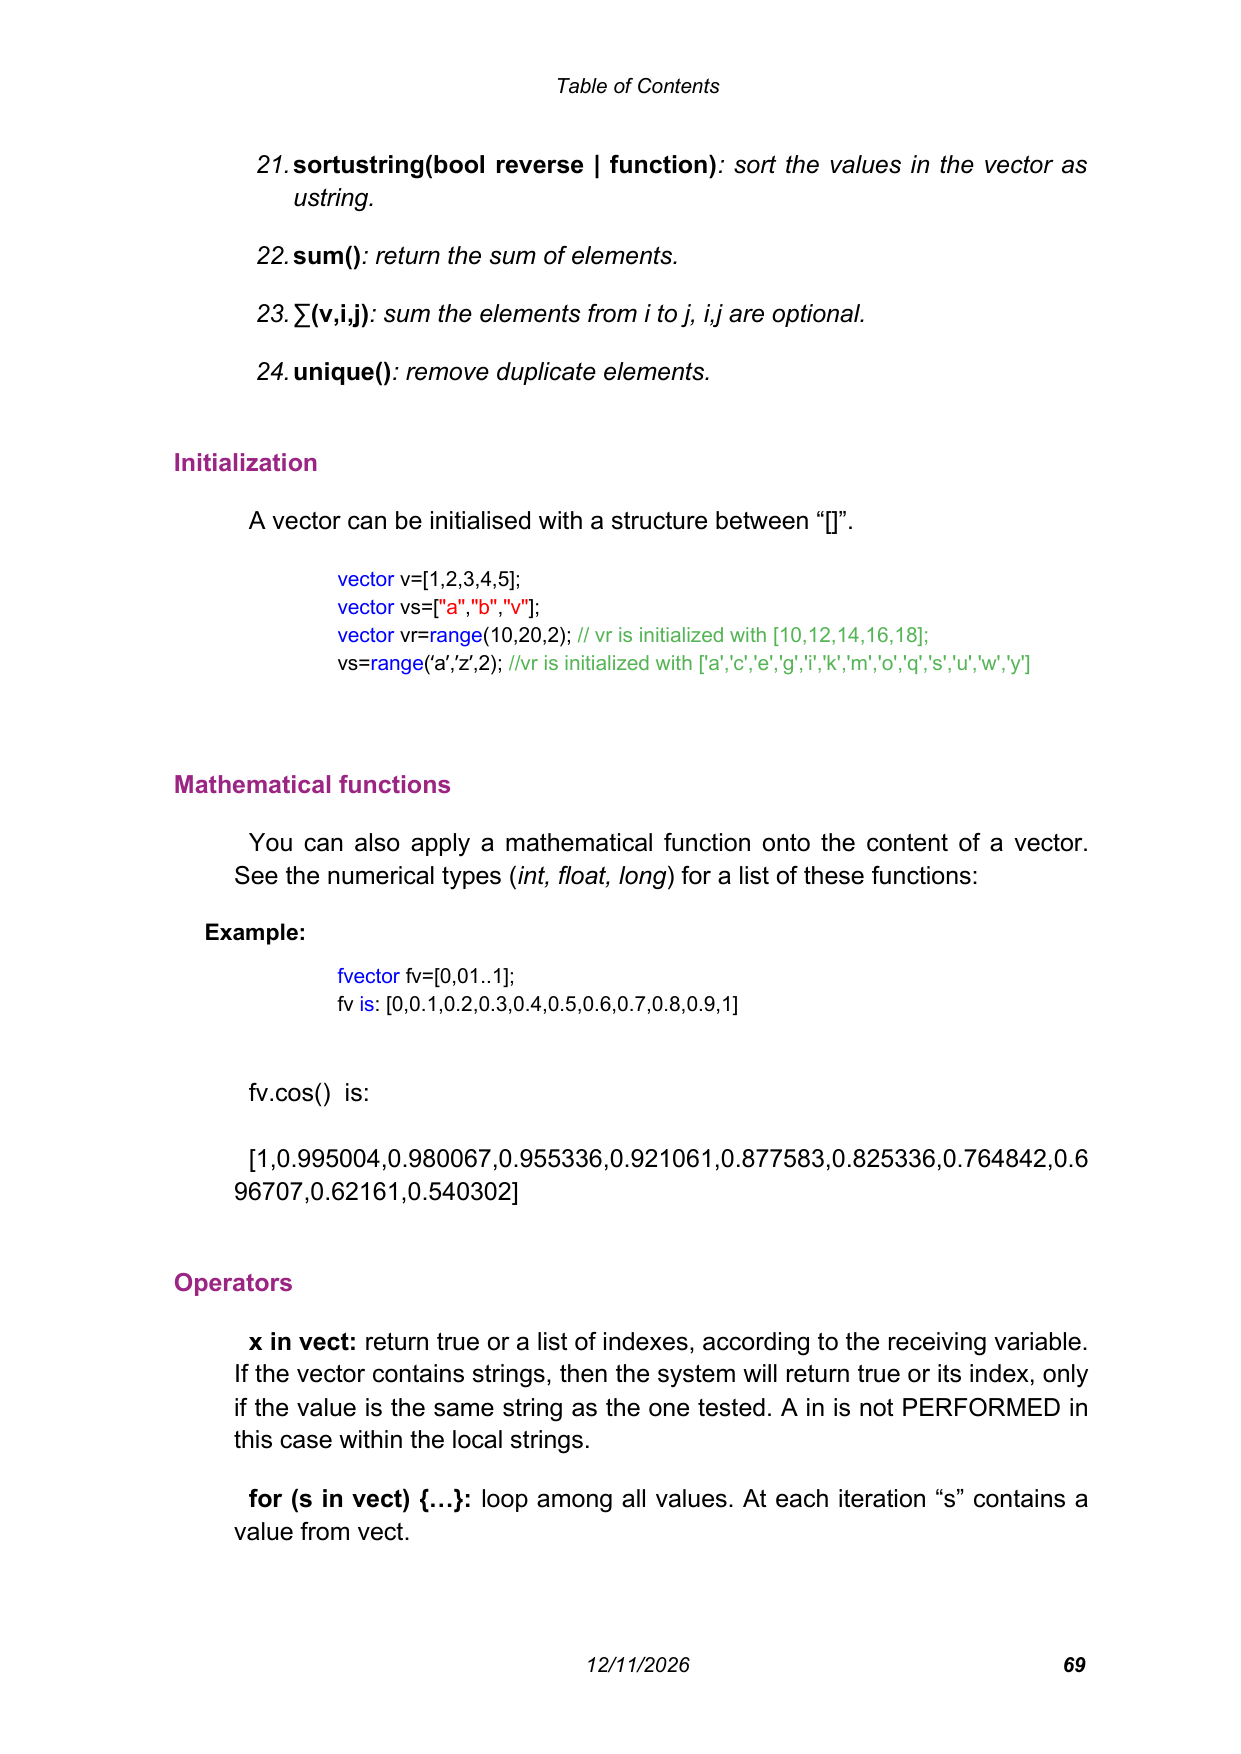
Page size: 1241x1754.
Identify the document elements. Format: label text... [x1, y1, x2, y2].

text fv.cos() is: [234, 1078, 1090, 1107]
text vector vs=["a","b","v"]; [337, 592, 1090, 620]
text vs=range(‘a’,’z’,2); //vr is initialized with ['a','c','e','g','i','k','m','o','q','s','u','w','y'] [337, 648, 1090, 676]
text for (s in vect) {…}: loop among all values. At each iteration “s” contains a value from vect. [234, 1483, 1090, 1545]
text vector v=[1,2,3,4,5]; [337, 564, 1090, 592]
list unique(): remove duplicate elements. [255, 357, 1090, 386]
list ∑(v,i,j): sum the elements from i to j, i,j are optional. [255, 299, 1090, 328]
text vector vr=range(10,20,2); // vr is initialized with [10,12,14,16,18]; [337, 620, 1090, 648]
subtitle Initialization [174, 448, 1090, 477]
subtitle Example: [204, 919, 1090, 945]
list sum(): return the sum of elements. [255, 241, 1090, 270]
list sortustring(bool reverse | function): sort the values in the vector as ustring. [255, 150, 1090, 212]
text fv is: [0,0.1,0.2,0.3,0.4,0.5,0.6,0.7,0.8,0.9,1] [337, 989, 1090, 1017]
text [1,0.995004,0.980067,0.955336,0.921061,0.877583,0.825336,0.764842,0.696707,0.62161,0.540302] [234, 1144, 1090, 1206]
text You can also apply a mathematical function onto the content of a vector. See the numerical types (int, float, long) for a list of these functions: [234, 828, 1090, 889]
subtitle Operators [174, 1268, 1090, 1297]
text A vector can be initialised with a structure between “[]”. [234, 506, 1090, 535]
subtitle Mathematical functions [174, 770, 1090, 798]
text x in vect: return true or a list of indexes, according to the receiving variable. If the vector contains strings, then the system will return true or its index, only if the value is the same string as the one tested. A in is not PERFORMED in this case within the local strings. [234, 1326, 1090, 1454]
text fvector fv=[0,01..1]; [337, 962, 1090, 989]
